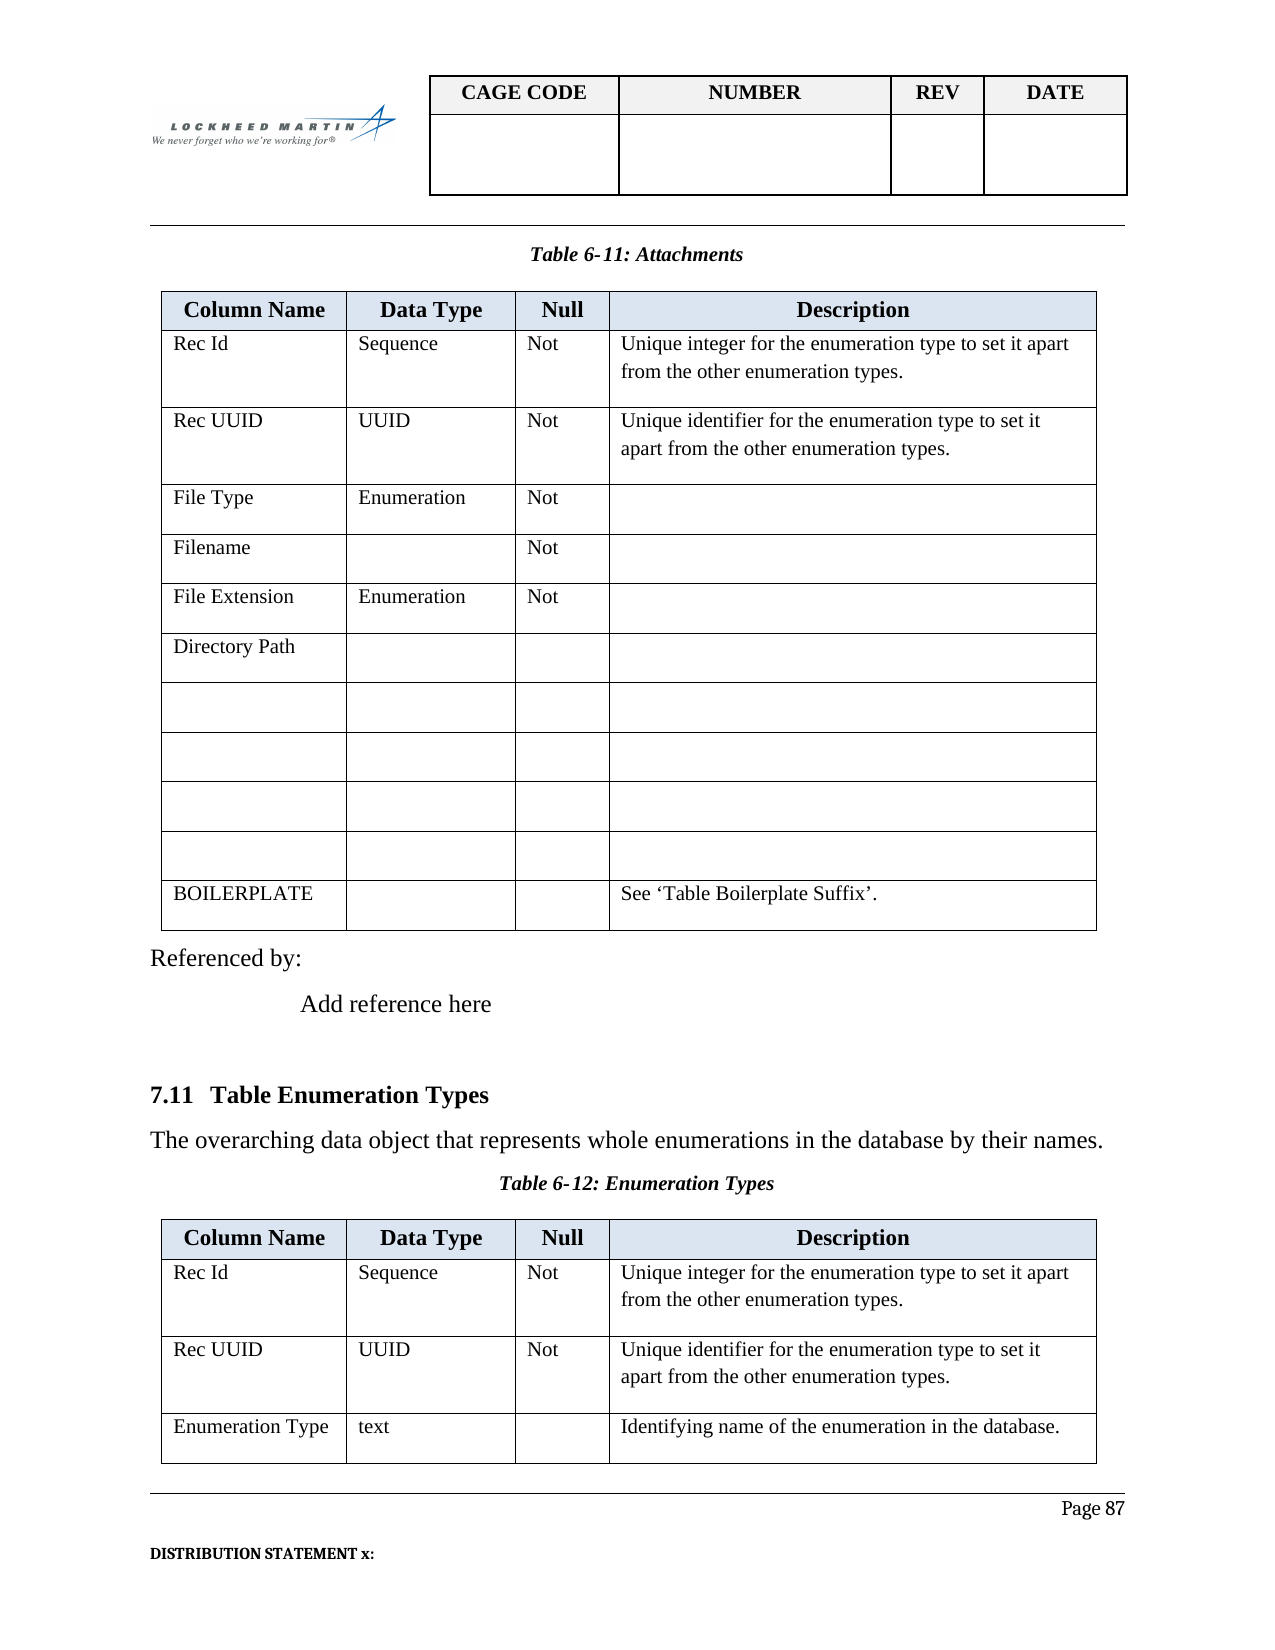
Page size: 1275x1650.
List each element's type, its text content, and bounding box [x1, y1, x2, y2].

text Table 6-11: Attachments [150, 242, 1125, 266]
table_cell BOILERPLATE [162, 881, 346, 929]
table_header Data Type [347, 1220, 515, 1259]
table_cell File Extension [162, 584, 346, 633]
table_cell [516, 832, 609, 880]
table_cell [610, 683, 1096, 732]
table_cell [516, 881, 609, 929]
table_cell [610, 832, 1096, 880]
table_cell Unique integer for the enumeration type to set it apart from the other enumeration types. [610, 331, 1096, 407]
table_cell Rec Id [162, 331, 346, 407]
table_cell UUID [347, 1337, 515, 1413]
table_cell Not [516, 535, 609, 583]
table_cell [347, 634, 515, 682]
table_cell Not [516, 1337, 609, 1413]
table_cell [610, 782, 1096, 831]
table_header Null [516, 292, 609, 330]
table_cell Directory Path [162, 634, 346, 682]
subtitle Table Enumeration Types [150, 1080, 1125, 1108]
table_cell [610, 733, 1096, 781]
table_cell [347, 683, 515, 732]
table_cell [162, 683, 346, 732]
table_cell [610, 535, 1096, 583]
table_cell Rec UUID [162, 408, 346, 484]
table_cell Unique integer for the enumeration type to set it apart from the other enumeration types. [610, 1260, 1096, 1336]
table_cell Filename [162, 535, 346, 583]
table_cell Enumeration [347, 584, 515, 633]
table_cell [516, 1414, 609, 1462]
table_cell [162, 733, 346, 781]
table_cell [516, 733, 609, 781]
table_cell [347, 733, 515, 781]
table_cell Not [516, 331, 609, 407]
table_cell File Type [162, 485, 346, 534]
table_cell Sequence [347, 1260, 515, 1336]
table_cell Not [516, 1260, 609, 1336]
table_header Null [516, 1220, 609, 1259]
table_cell [347, 535, 515, 583]
table_cell [516, 782, 609, 831]
table_header Column Name [162, 1220, 346, 1259]
text The overarching data object that represents whole enumerations in the database by their names. [150, 1125, 1125, 1154]
table_header Data Type [347, 292, 515, 330]
table_cell See ‘Table Boilerplate Suffix’. [610, 881, 1096, 929]
text Referenced by: [150, 943, 1125, 972]
table_cell Rec UUID [162, 1337, 346, 1413]
table_cell [610, 634, 1096, 682]
table_header Description [610, 1220, 1096, 1259]
table_cell [162, 832, 346, 880]
table_cell UUID [347, 408, 515, 484]
picture [152, 104, 397, 146]
table_cell Not [516, 485, 609, 534]
table_cell [516, 683, 609, 732]
table_cell [610, 584, 1096, 633]
table_cell [347, 782, 515, 831]
text Add reference here [300, 989, 1125, 1017]
table_cell [516, 634, 609, 682]
table_cell Enumeration Type [162, 1414, 346, 1462]
table_cell Sequence [347, 331, 515, 407]
table_cell Identifying name of the enumeration in the database. [610, 1414, 1096, 1462]
table_cell [610, 485, 1096, 534]
table_cell text [347, 1414, 515, 1462]
table_cell Not [516, 584, 609, 633]
table_cell Not [516, 408, 609, 484]
table_cell [162, 782, 346, 831]
table_cell Unique identifier for the enumeration type to set it apart from the other enumeration types. [610, 1337, 1096, 1413]
table_cell Enumeration [347, 485, 515, 534]
table_header Description [610, 292, 1096, 330]
table_cell [347, 881, 515, 929]
table_header Column Name [162, 292, 346, 330]
table_cell [347, 832, 515, 880]
table_cell Unique identifier for the enumeration type to set it apart from the other enumeration types. [610, 408, 1096, 484]
table_cell Rec Id [162, 1260, 346, 1336]
